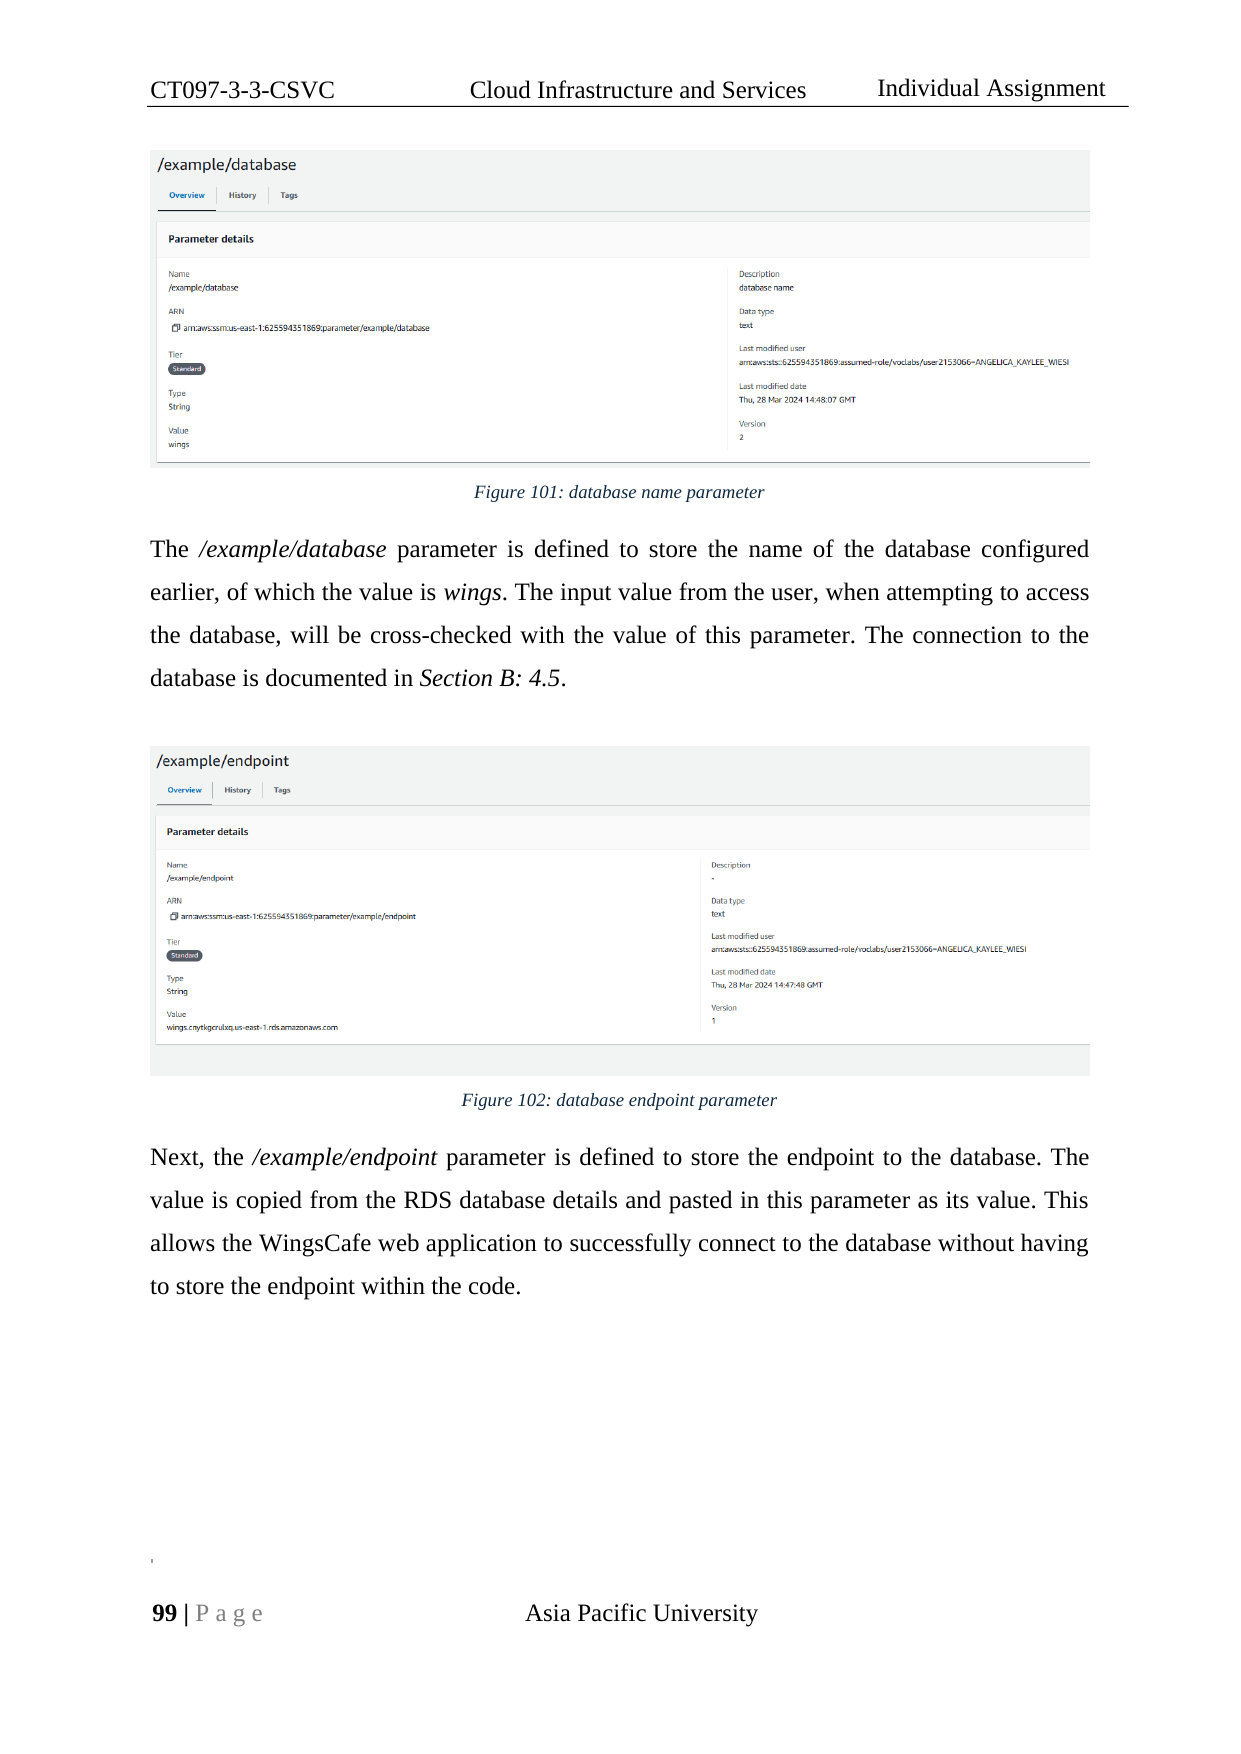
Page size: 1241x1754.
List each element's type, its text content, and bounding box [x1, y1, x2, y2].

picture [150, 150, 1091, 468]
text Figure 101: database name parameter [150, 481, 1090, 503]
text Figure 102: database endpoint parameter [150, 1089, 1090, 1110]
picture [150, 746, 1091, 1076]
text The /example/database parameter is defined to store the name of the database configured earlier, of which the value is wings. The input value from the user, when attempting to access the database, will be cross-checked with the value of this parameter. The connection to the database is documented in Section B: 4.5. [150, 534, 1090, 692]
text Next, the /example/endpoint parameter is defined to store the endpoint to the database. The value is copied from the RDS database details and pasted in this parameter as its value. This allows the WingsCafe web application to successfully connect to the database without having to store the endpoint within the code. [150, 1142, 1090, 1300]
